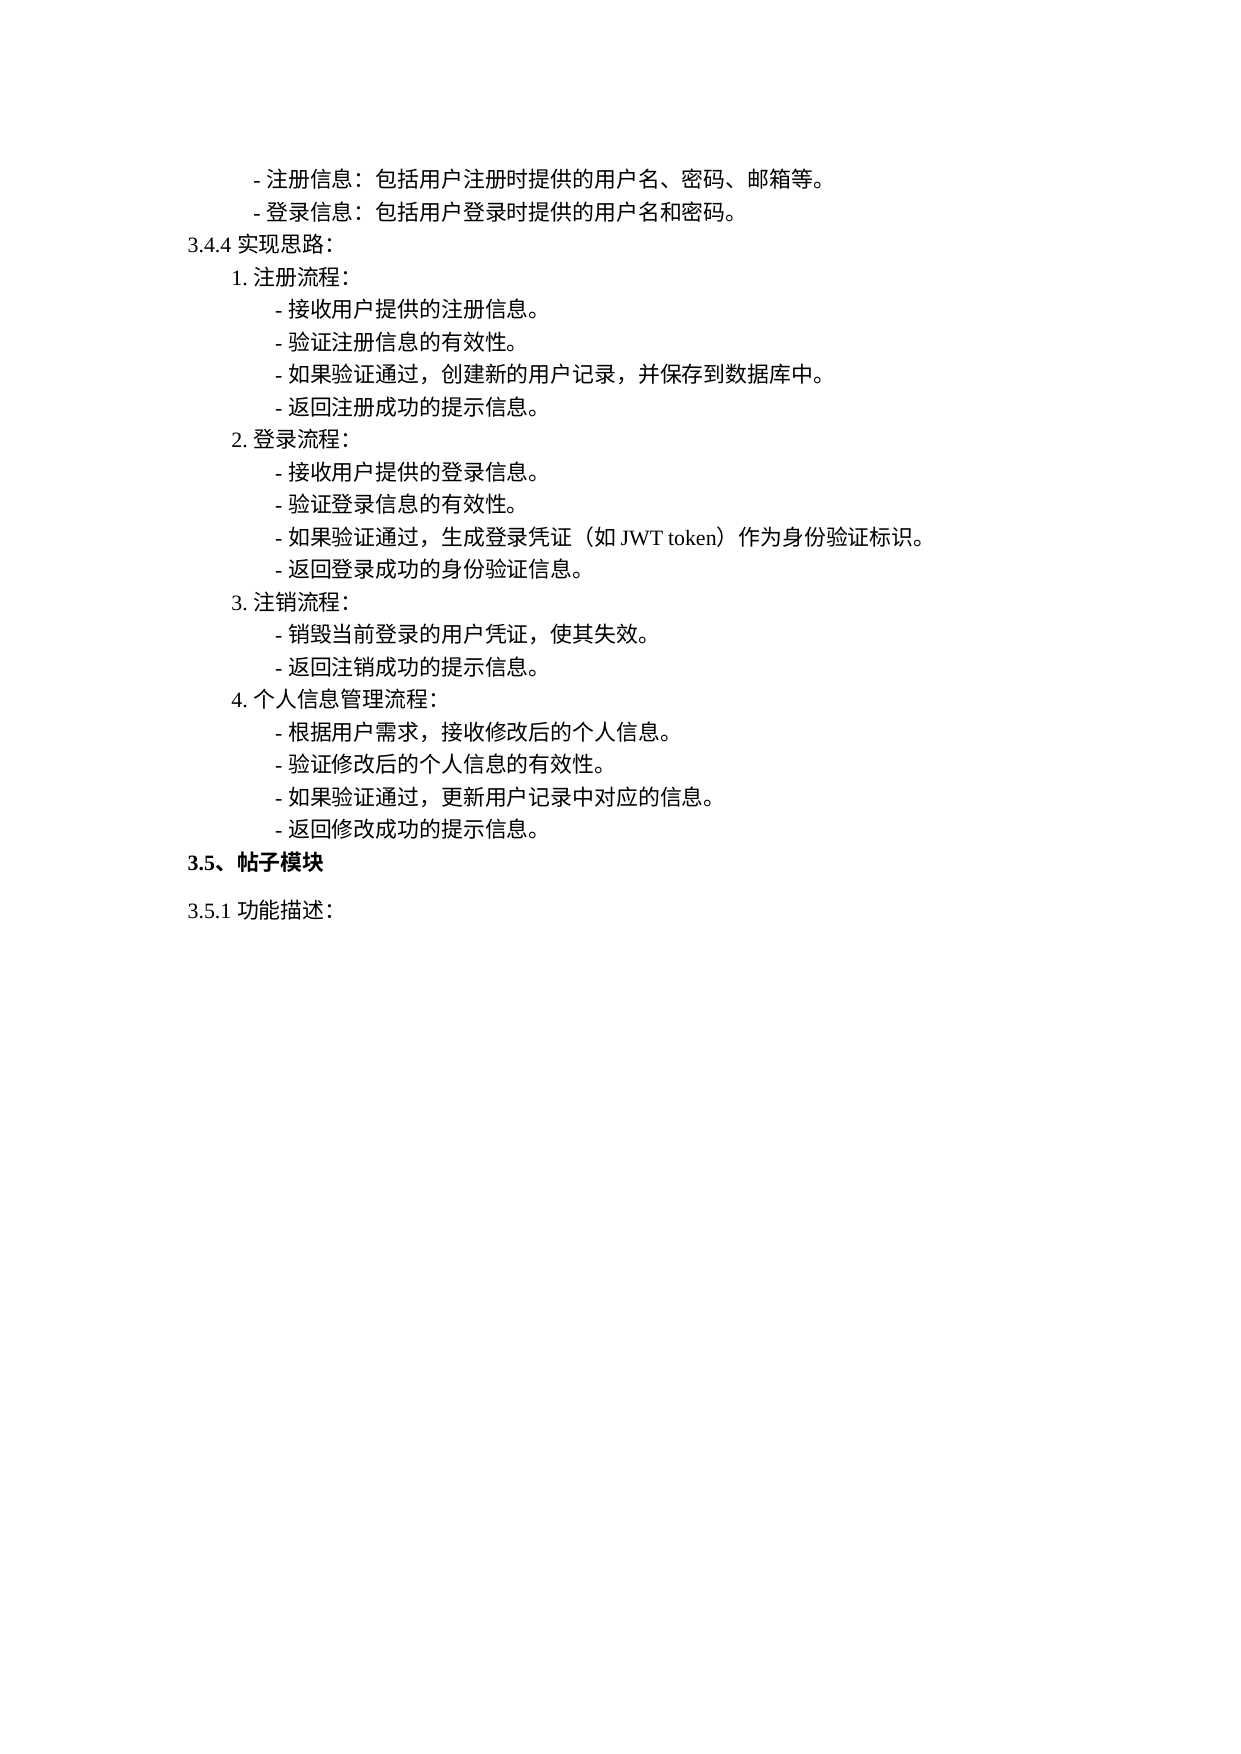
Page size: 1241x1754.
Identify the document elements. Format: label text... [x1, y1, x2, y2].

text - 如果验证通过，更新用户记录中对应的信息。 [187, 779, 1053, 812]
text - 登录信息：包括用户登录时提供的用户名和密码。 [187, 194, 1053, 227]
list 注销流程： [187, 584, 1053, 617]
text 3.5、帖子模块 [187, 844, 1053, 877]
text - 验证注册信息的有效性。 [187, 324, 1053, 357]
text 3.5.1 功能描述： [187, 893, 1053, 925]
text - 注册信息：包括用户注册时提供的用户名、密码、邮箱等。 [187, 162, 1053, 194]
text - 返回登录成功的身份验证信息。 [187, 552, 1053, 584]
list 个人信息管理流程： [187, 682, 1053, 714]
text - 验证登录信息的有效性。 [187, 487, 1053, 519]
text - 接收用户提供的注册信息。 [187, 292, 1053, 324]
text 3.4.4 实现思路： [187, 227, 1053, 259]
list 注册流程： [187, 259, 1053, 292]
text - 如果验证通过，创建新的用户记录，并保存到数据库中。 [187, 357, 1053, 389]
text - 返回修改成功的提示信息。 [187, 812, 1053, 844]
text - 接收用户提供的登录信息。 [187, 454, 1053, 487]
text - 返回注册成功的提示信息。 [187, 389, 1053, 422]
text - 验证修改后的个人信息的有效性。 [187, 747, 1053, 779]
text - 根据用户需求，接收修改后的个人信息。 [187, 714, 1053, 747]
list 登录流程： [187, 422, 1053, 454]
text - 如果验证通过，生成登录凭证（如JWT token）作为身份验证标识。 [187, 519, 1053, 552]
text - 返回注销成功的提示信息。 [187, 649, 1053, 682]
text - 销毁当前登录的用户凭证，使其失效。 [187, 617, 1053, 649]
